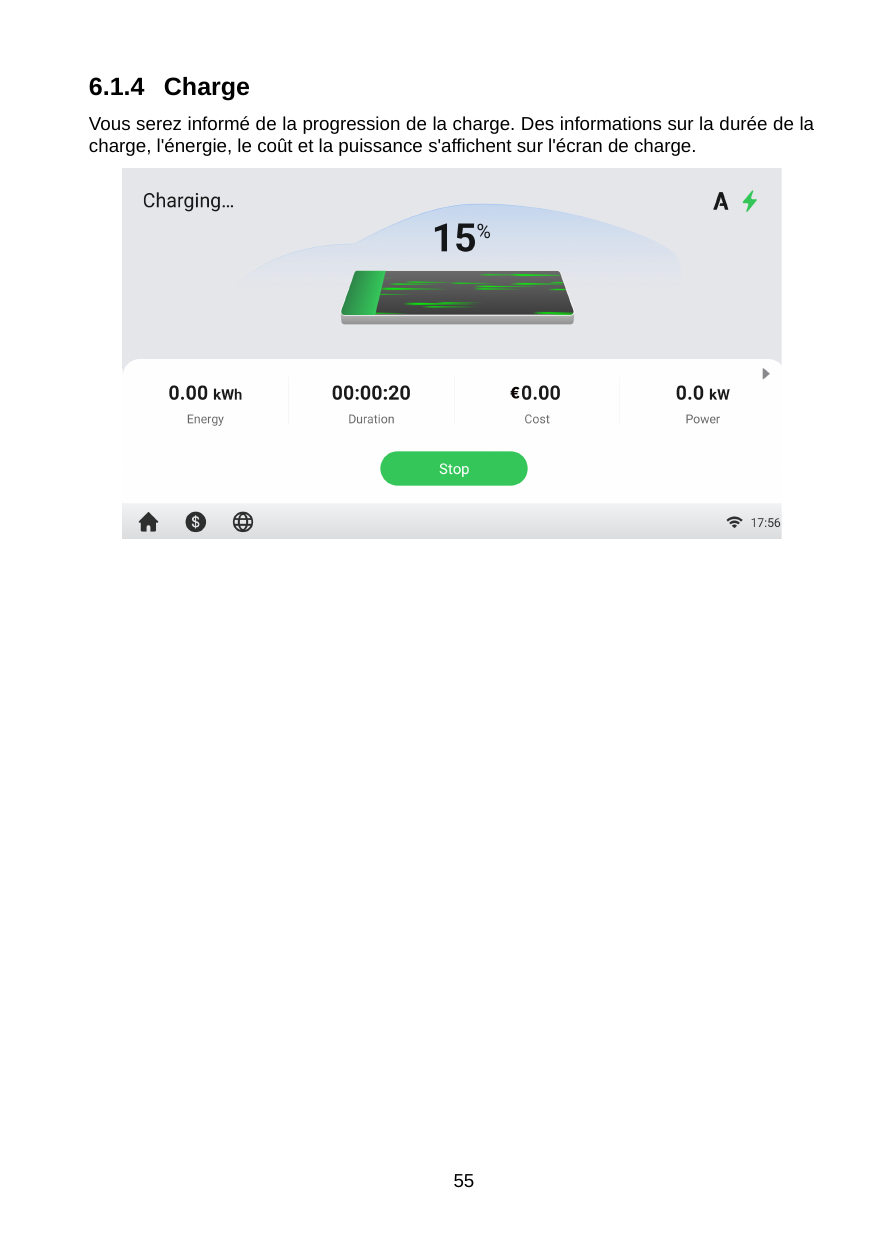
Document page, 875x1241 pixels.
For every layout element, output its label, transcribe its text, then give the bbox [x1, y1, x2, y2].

picture [122, 168, 782, 539]
text Vous serez informé de la progression de la charge. Des informations sur la durée de la charge, l'énergie, le coût et la puissance s'affichent sur l'écran de charge. [89, 113, 815, 156]
subtitle Charge [89, 72, 815, 100]
